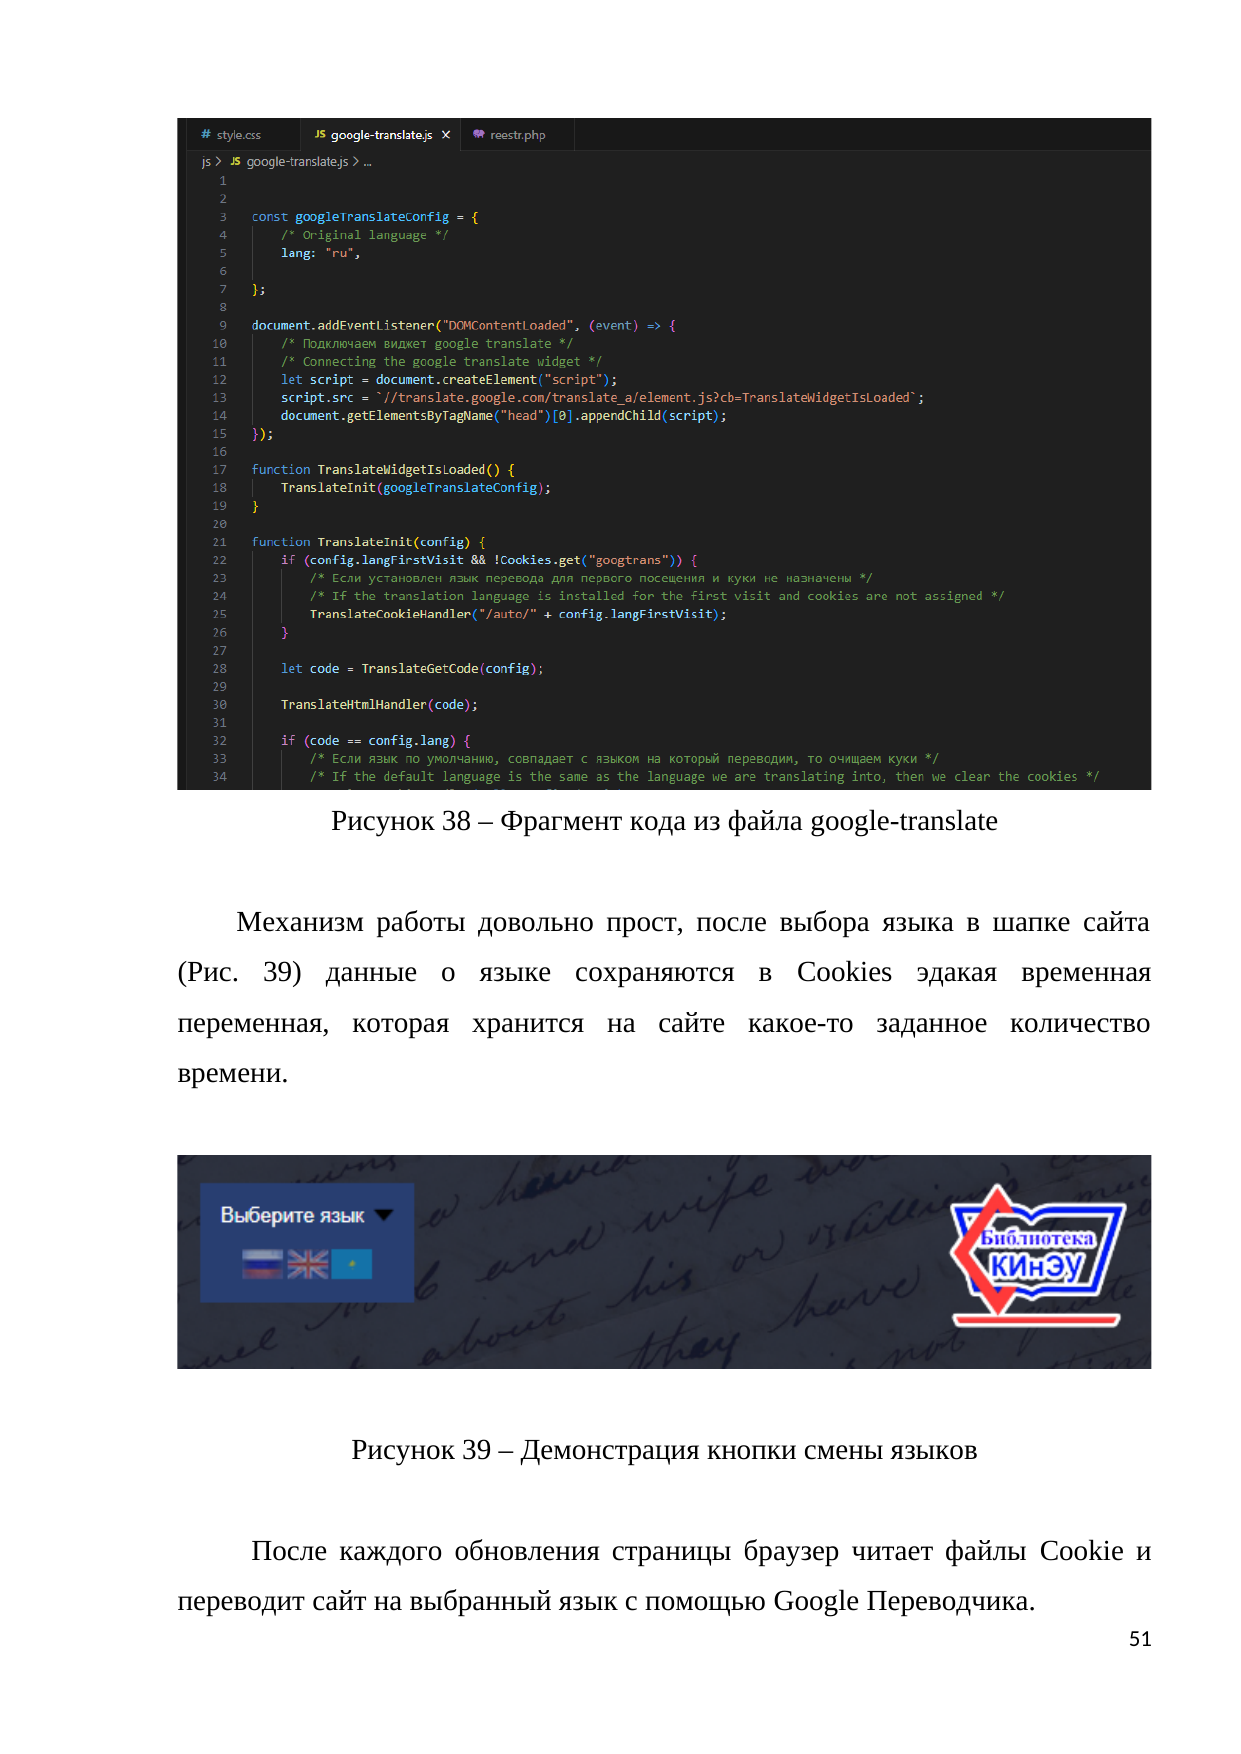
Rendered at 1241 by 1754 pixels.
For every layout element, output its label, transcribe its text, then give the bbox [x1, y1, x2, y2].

picture [177, 1155, 1152, 1369]
text После каждого обновления страницы браузер читает файлы Cookie и переводит сайт на выбранный язык с помощью Google Переводчика. [177, 1533, 1152, 1617]
text Рисунок 38 – Фрагмент кода из файла google-translate [177, 803, 1152, 837]
picture [177, 118, 1152, 790]
text Механизм работы довольно прост, после выбора языка в шапке сайта (Рис. 39) данные о языке сохраняются в Cookies эдакая временная переменная, которая хранится на сайте какое-то заданное количество времени. [177, 904, 1152, 1089]
text Рисунок 39 – Демонстрация кнопки смены языков [177, 1432, 1152, 1466]
